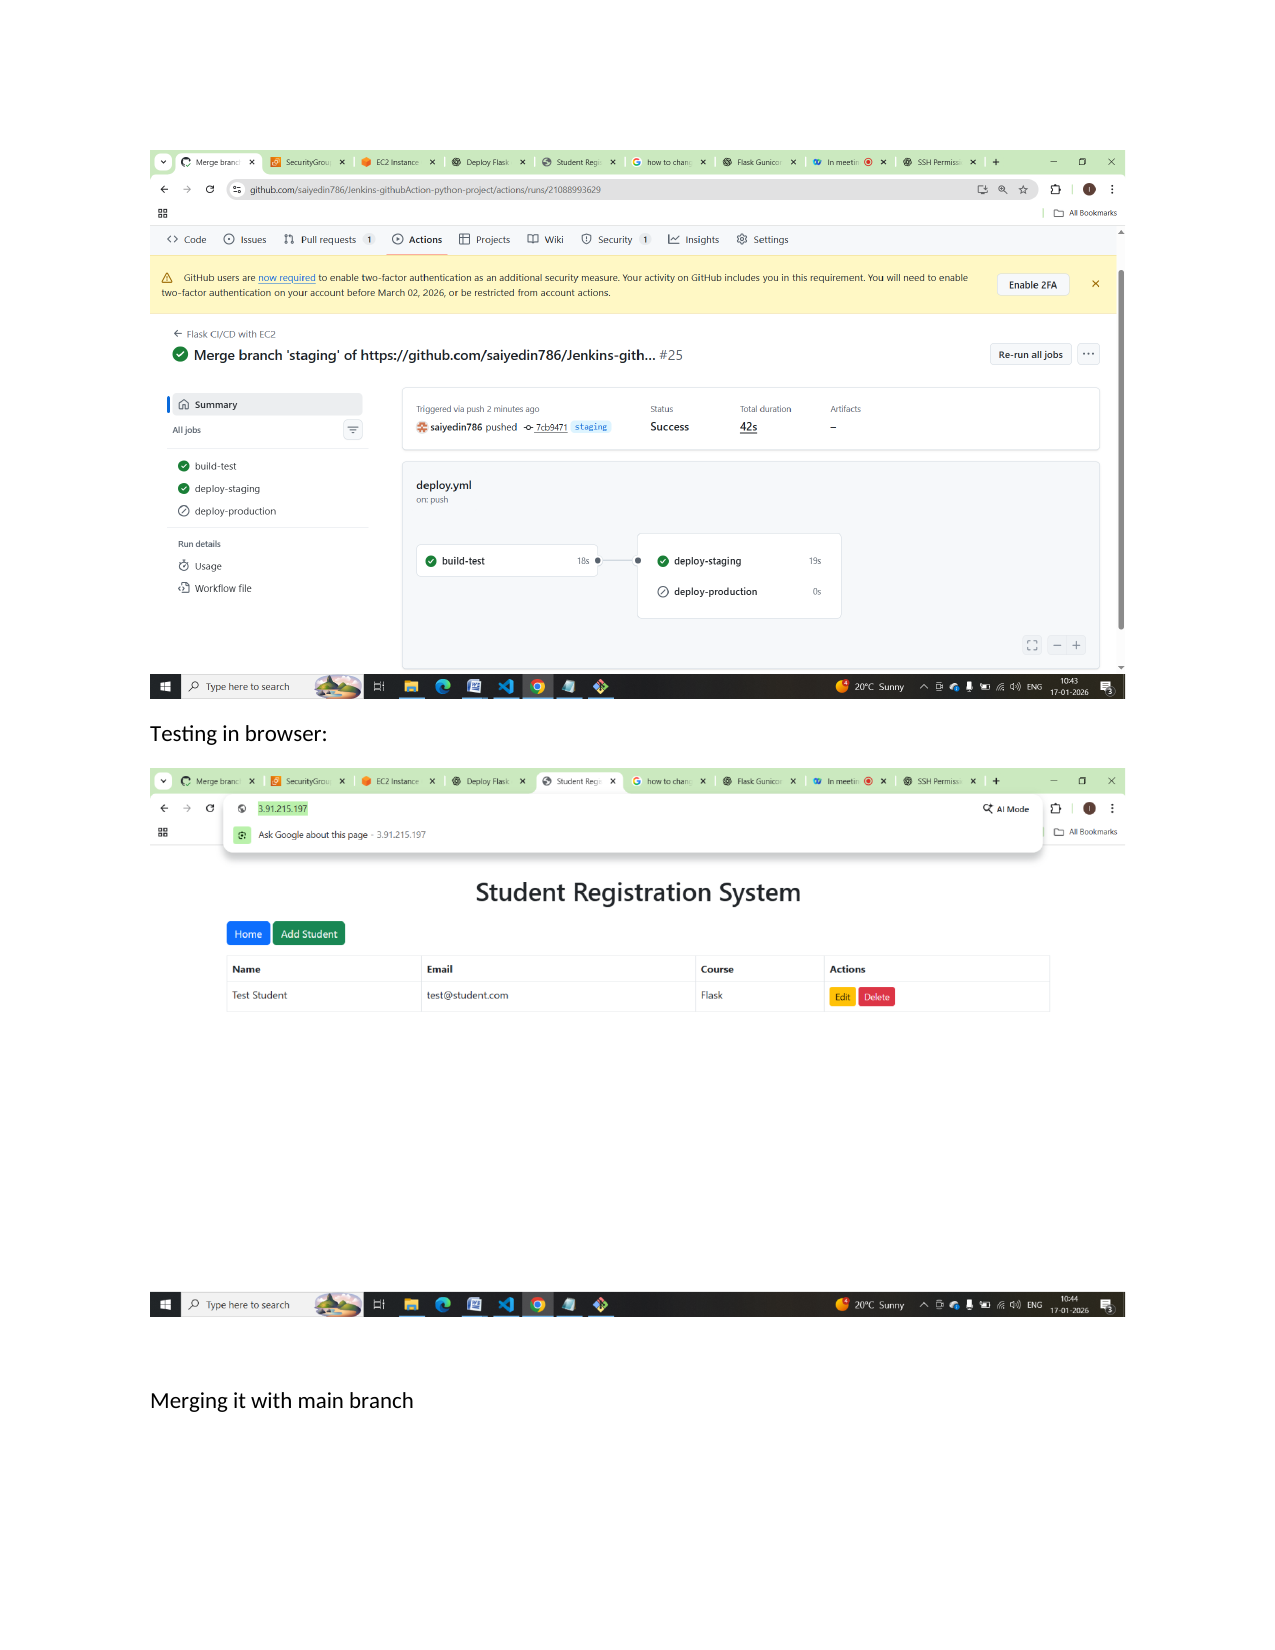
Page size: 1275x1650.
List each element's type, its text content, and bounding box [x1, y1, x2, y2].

picture [150, 768, 1125, 1317]
text Testing in browser: [150, 719, 1125, 747]
picture [150, 150, 1125, 699]
text Merging it with main branch [150, 1386, 1125, 1414]
